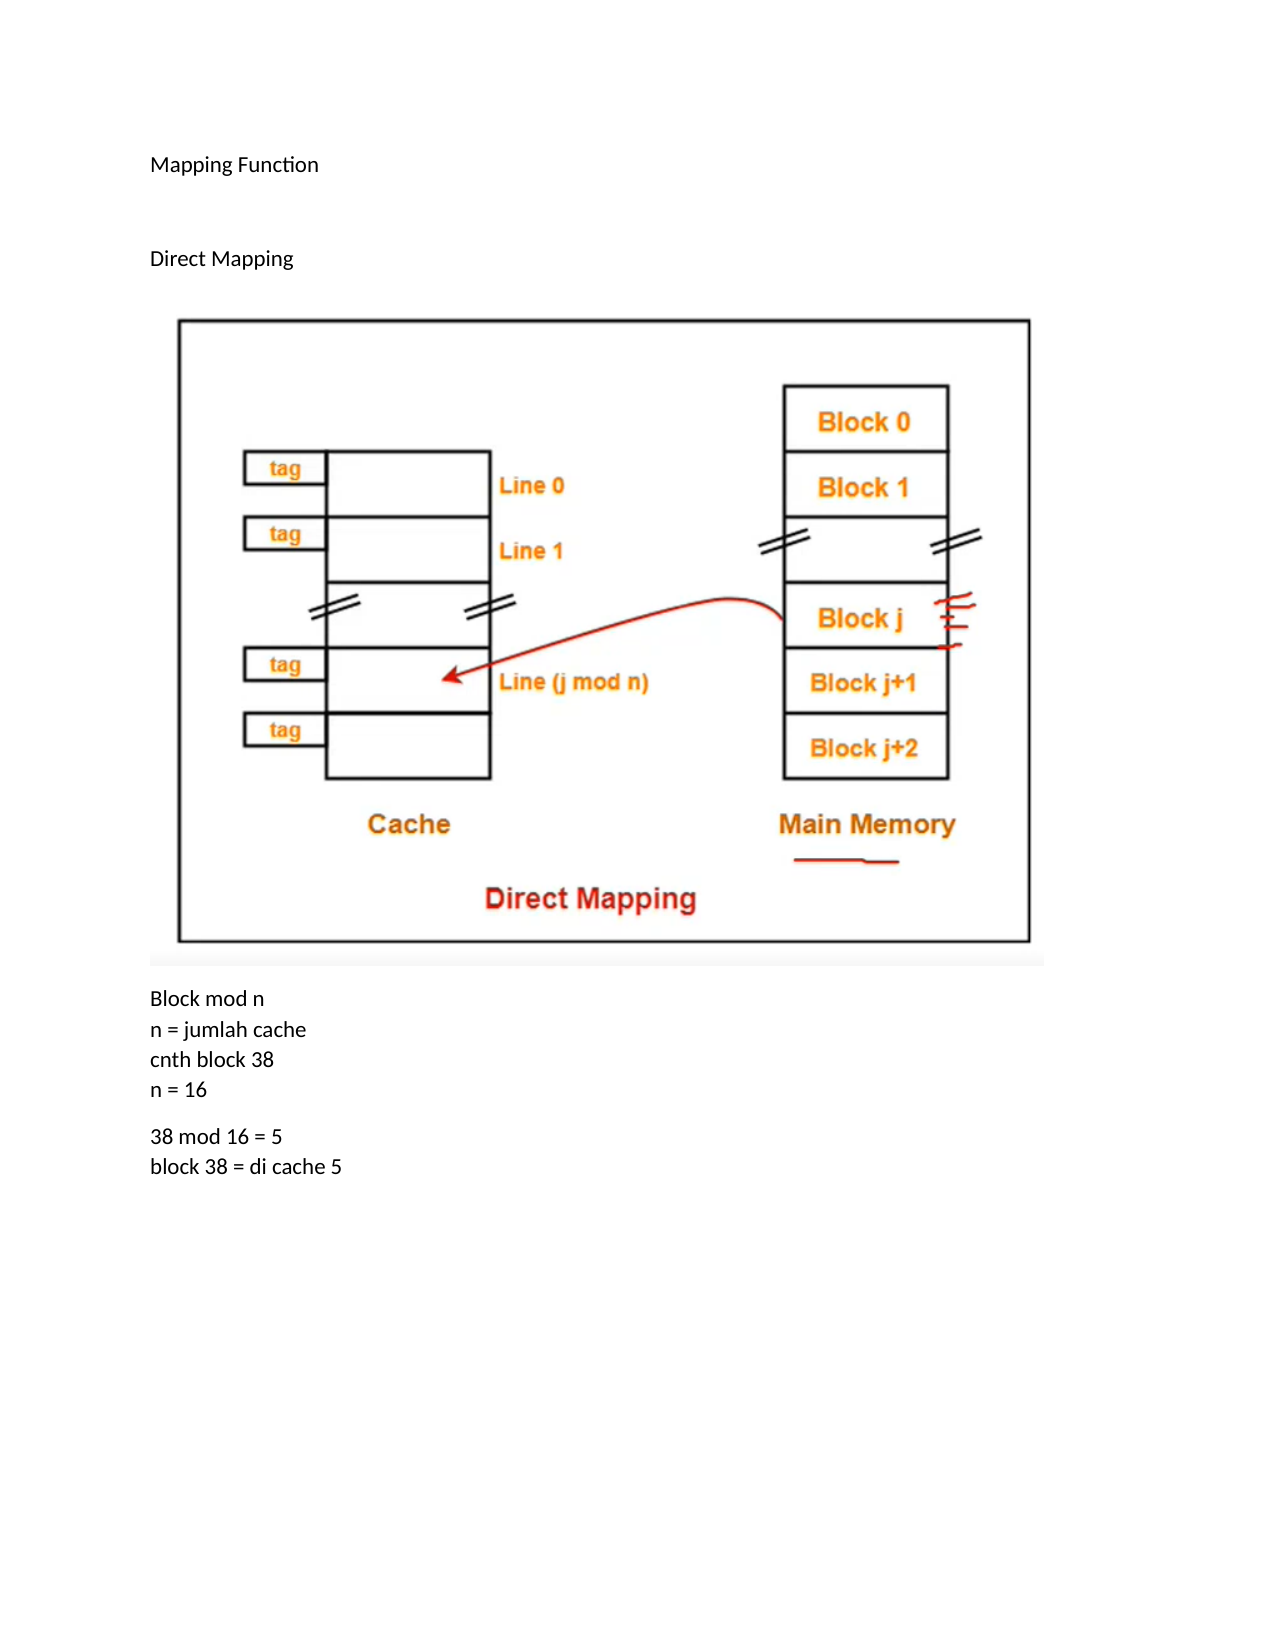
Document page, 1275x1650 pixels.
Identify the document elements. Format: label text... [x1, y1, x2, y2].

text Mapping Function [150, 150, 1125, 178]
picture [150, 290, 1044, 966]
text Block mod n n = jumlah cache cnth block 38 n = 16 [150, 984, 1125, 1103]
text 38 mod 16 = 5 block 38 = di cache 5 [150, 1122, 1125, 1180]
text Direct Mapping [150, 244, 1125, 272]
